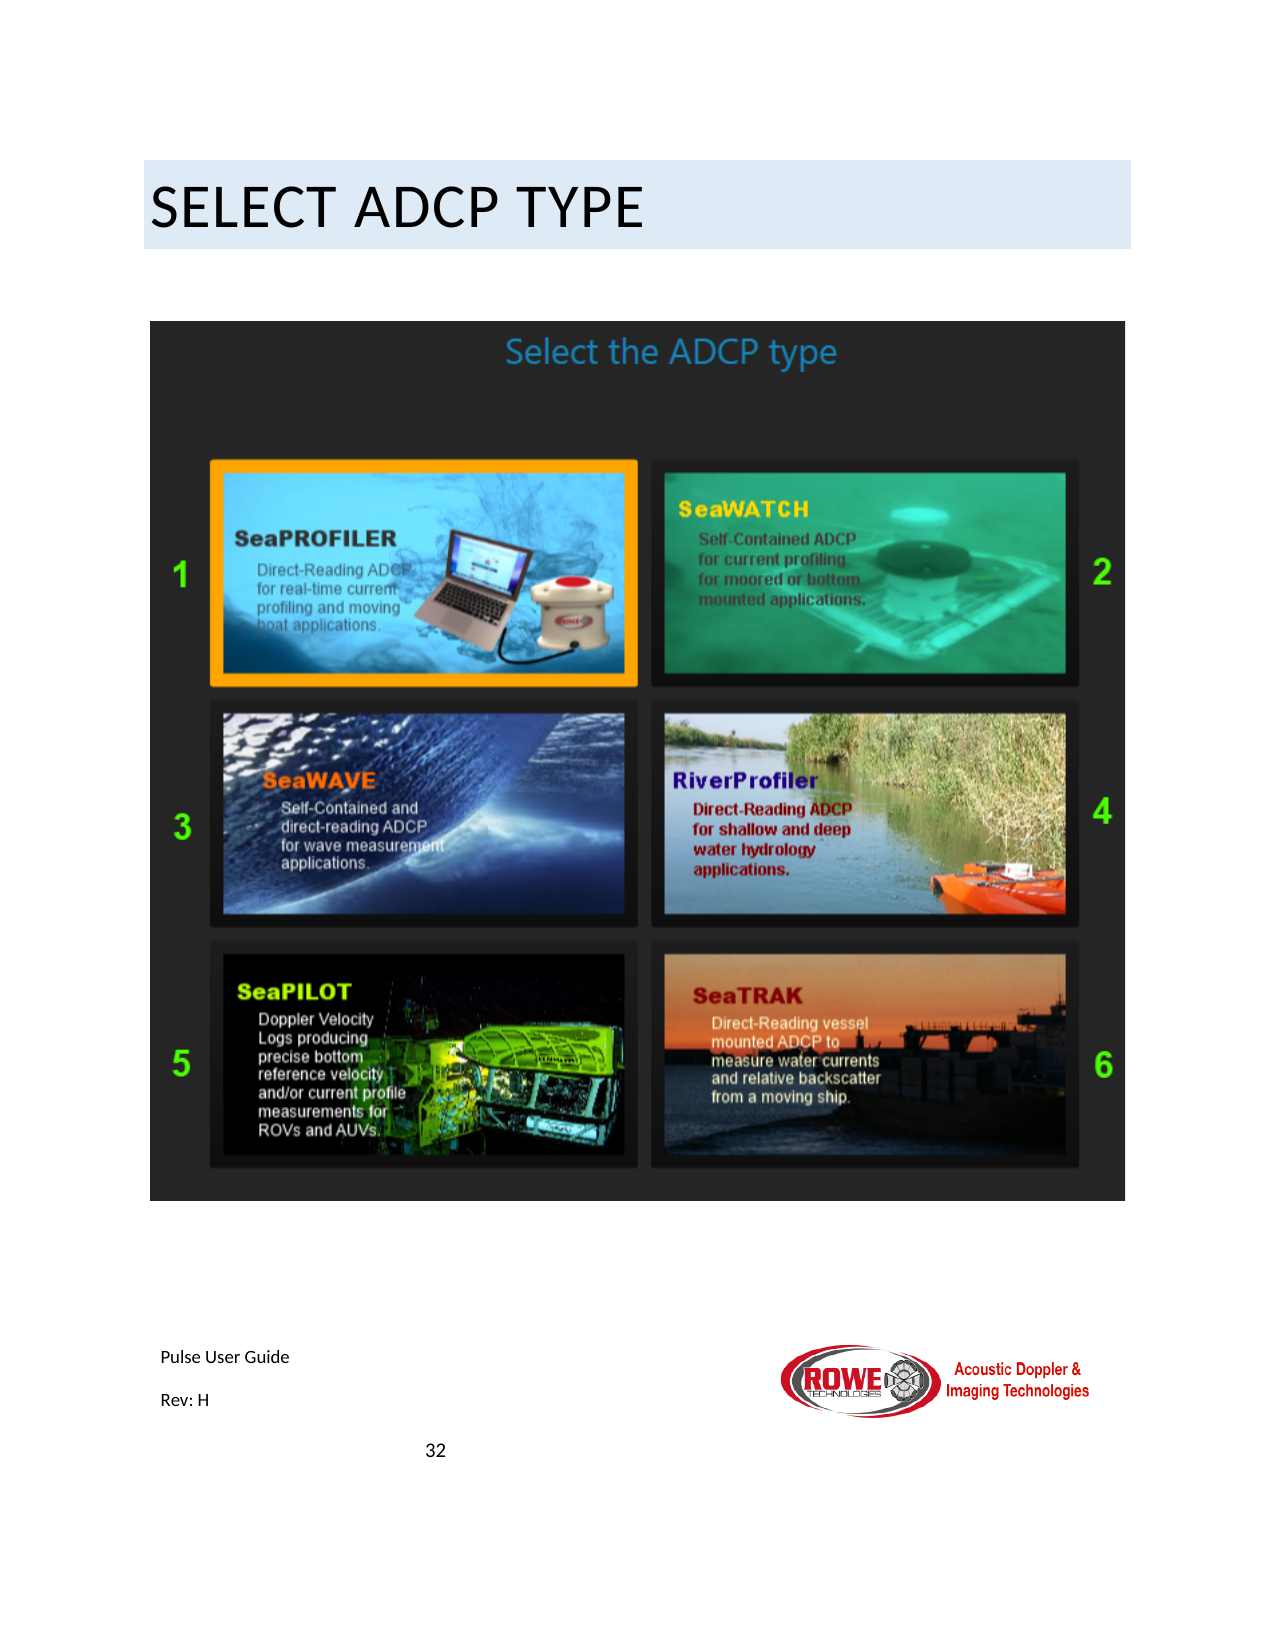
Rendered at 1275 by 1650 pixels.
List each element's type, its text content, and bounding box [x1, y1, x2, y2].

picture [780, 1344, 1125, 1425]
picture [150, 321, 1125, 1201]
subtitle Select ADCP Type [150, 167, 1125, 243]
